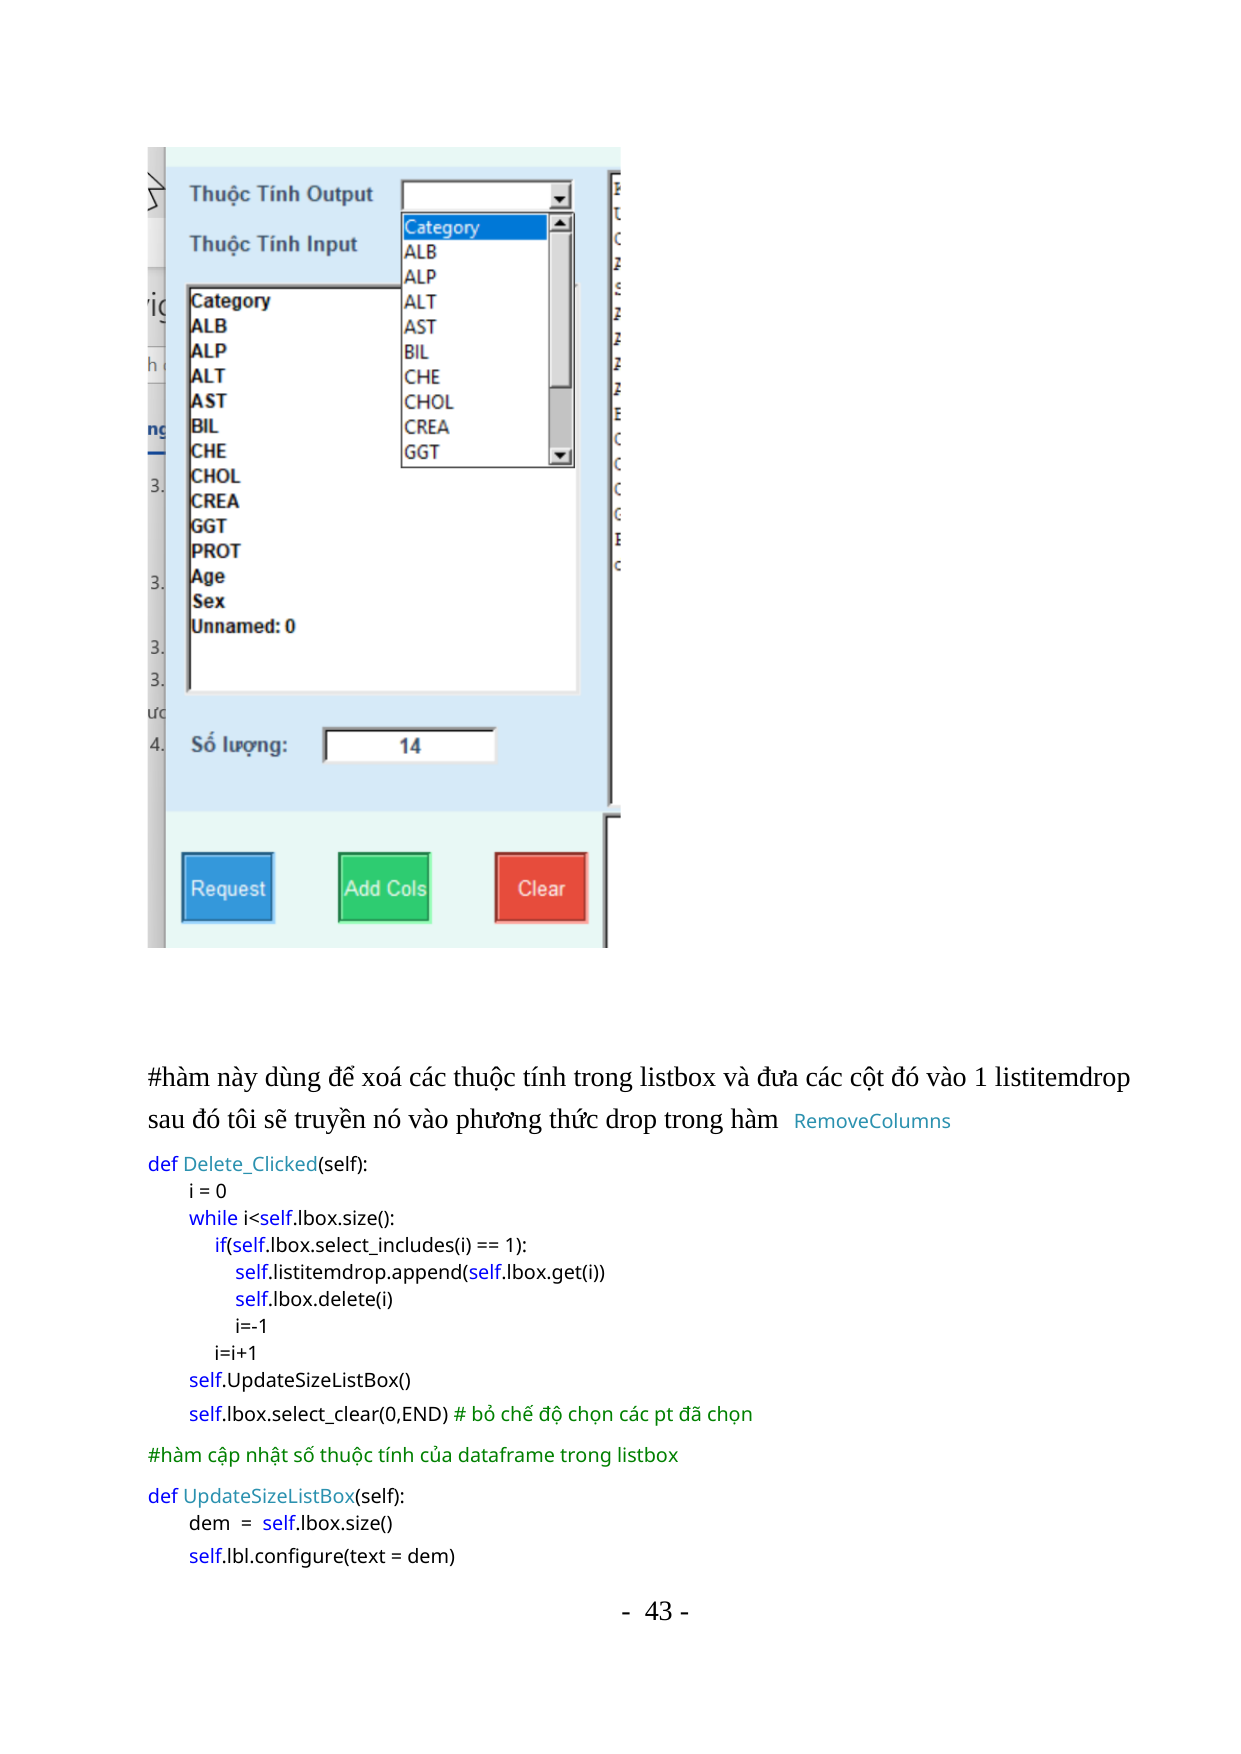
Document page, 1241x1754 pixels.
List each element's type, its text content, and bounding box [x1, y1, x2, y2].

text self.lbox.delete(i) [148, 1286, 1162, 1313]
text while i<self.lbox.size(): [148, 1205, 1162, 1232]
text i=i+1 [148, 1339, 1162, 1367]
text self.lbox.select_clear(0,END) # bỏ chế độ chọn các pt đã chọn [148, 1400, 1162, 1427]
text if(self.lbox.select_includes(i) == 1): [148, 1232, 1162, 1259]
text def UpdateSizeListBox(self): [148, 1482, 1162, 1509]
text def Delete_Clicked(self): [148, 1151, 1162, 1178]
text i = 0 [148, 1178, 1162, 1205]
text #hàm cập nhật số thuộc tính của dataframe trong listbox [148, 1441, 1162, 1468]
text self.UpdateSizeListBox() [148, 1367, 1162, 1393]
text self.listitemdrop.append(self.lbox.get(i)) [148, 1259, 1162, 1286]
text #hàm này dùng để xoá các thuộc tính trong listbox và đưa các cột đó vào 1 listitemdrop sau đó tôi sẽ truyền nó vào phương thức drop trong hàm RemoveColumns [148, 1060, 1162, 1135]
text dem = self.lbox.size() [148, 1509, 1162, 1536]
text self.lbl.configure(text = dem) [148, 1542, 1162, 1569]
picture [147, 147, 621, 948]
text i=-1 [148, 1313, 1162, 1339]
